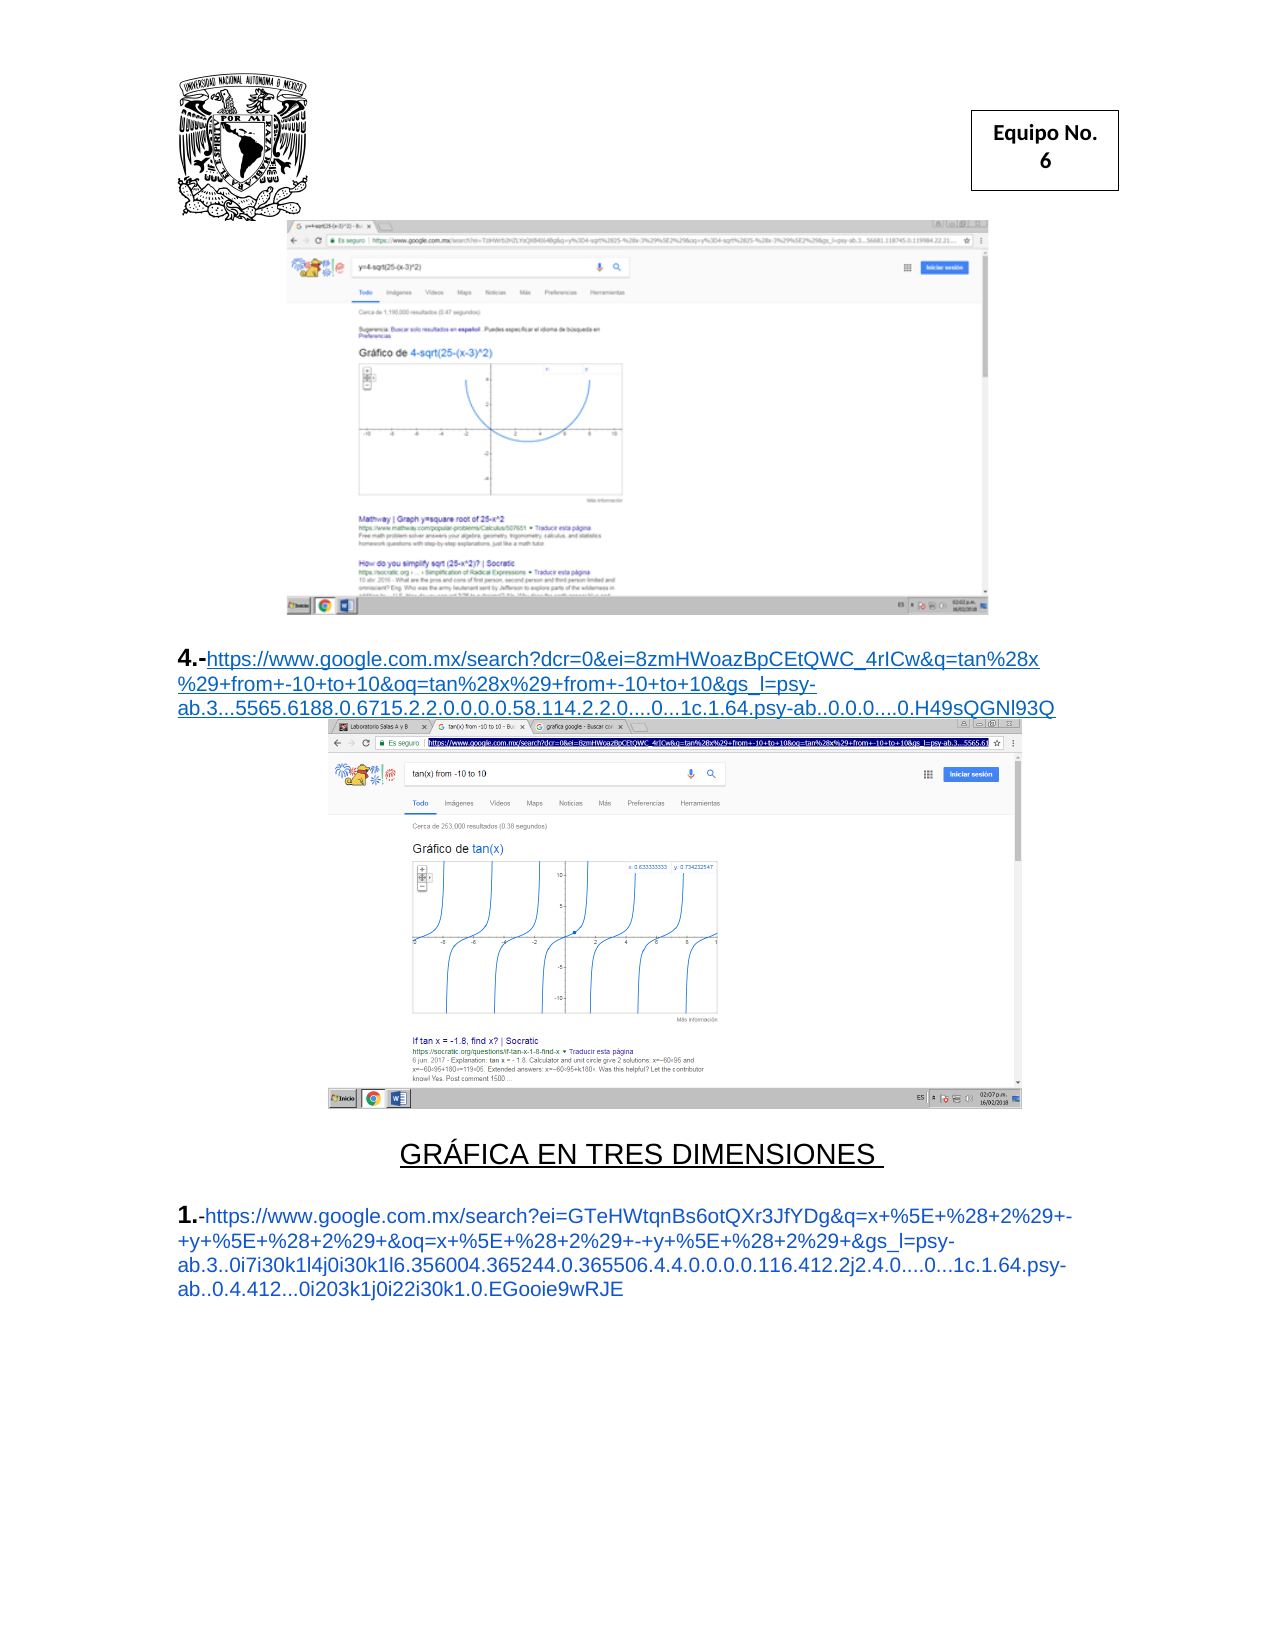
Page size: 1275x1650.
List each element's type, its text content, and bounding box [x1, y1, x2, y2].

text GRÁFICA EN TRES DIMENSIONES [177, 1137, 1098, 1171]
text 4.-https://www.google.com.mx/search?dcr=0&ei=8zmHWoazBpCEtQWC_4rICw&q=tan%28x%29+from+-10+to+10&oq=tan%28x%29+from+-10+to+10&gs_l=psy-ab.3...5565.6188.0.6715.2.2.0.0.0.0.58.114.2.2.0....0...1c.1.64.psy-ab..0.0.0....0.H49sQGNl93Q [177, 643, 1098, 719]
picture [328, 719, 1022, 1109]
text 1.-https://www.google.com.mx/search?ei=GTeHWtqnBs6otQXr3JfYDg&q=x+%5E+%28+2%29+-+y+%5E+%28+2%29+&oq=x+%5E+%28+2%29+-+y+%5E+%28+2%29+&gs_l=psy-ab.3..0i7i30k1l4j0i30k1l6.356004.365244.0.365506.4.4.0.0.0.0.116.412.2j2.4.0....0...1c.1.64.psy-ab..0.4.412...0i203k1j0i22i30k1.0.EGooie9wRJE [177, 1200, 1098, 1300]
picture [177, 73, 989, 615]
